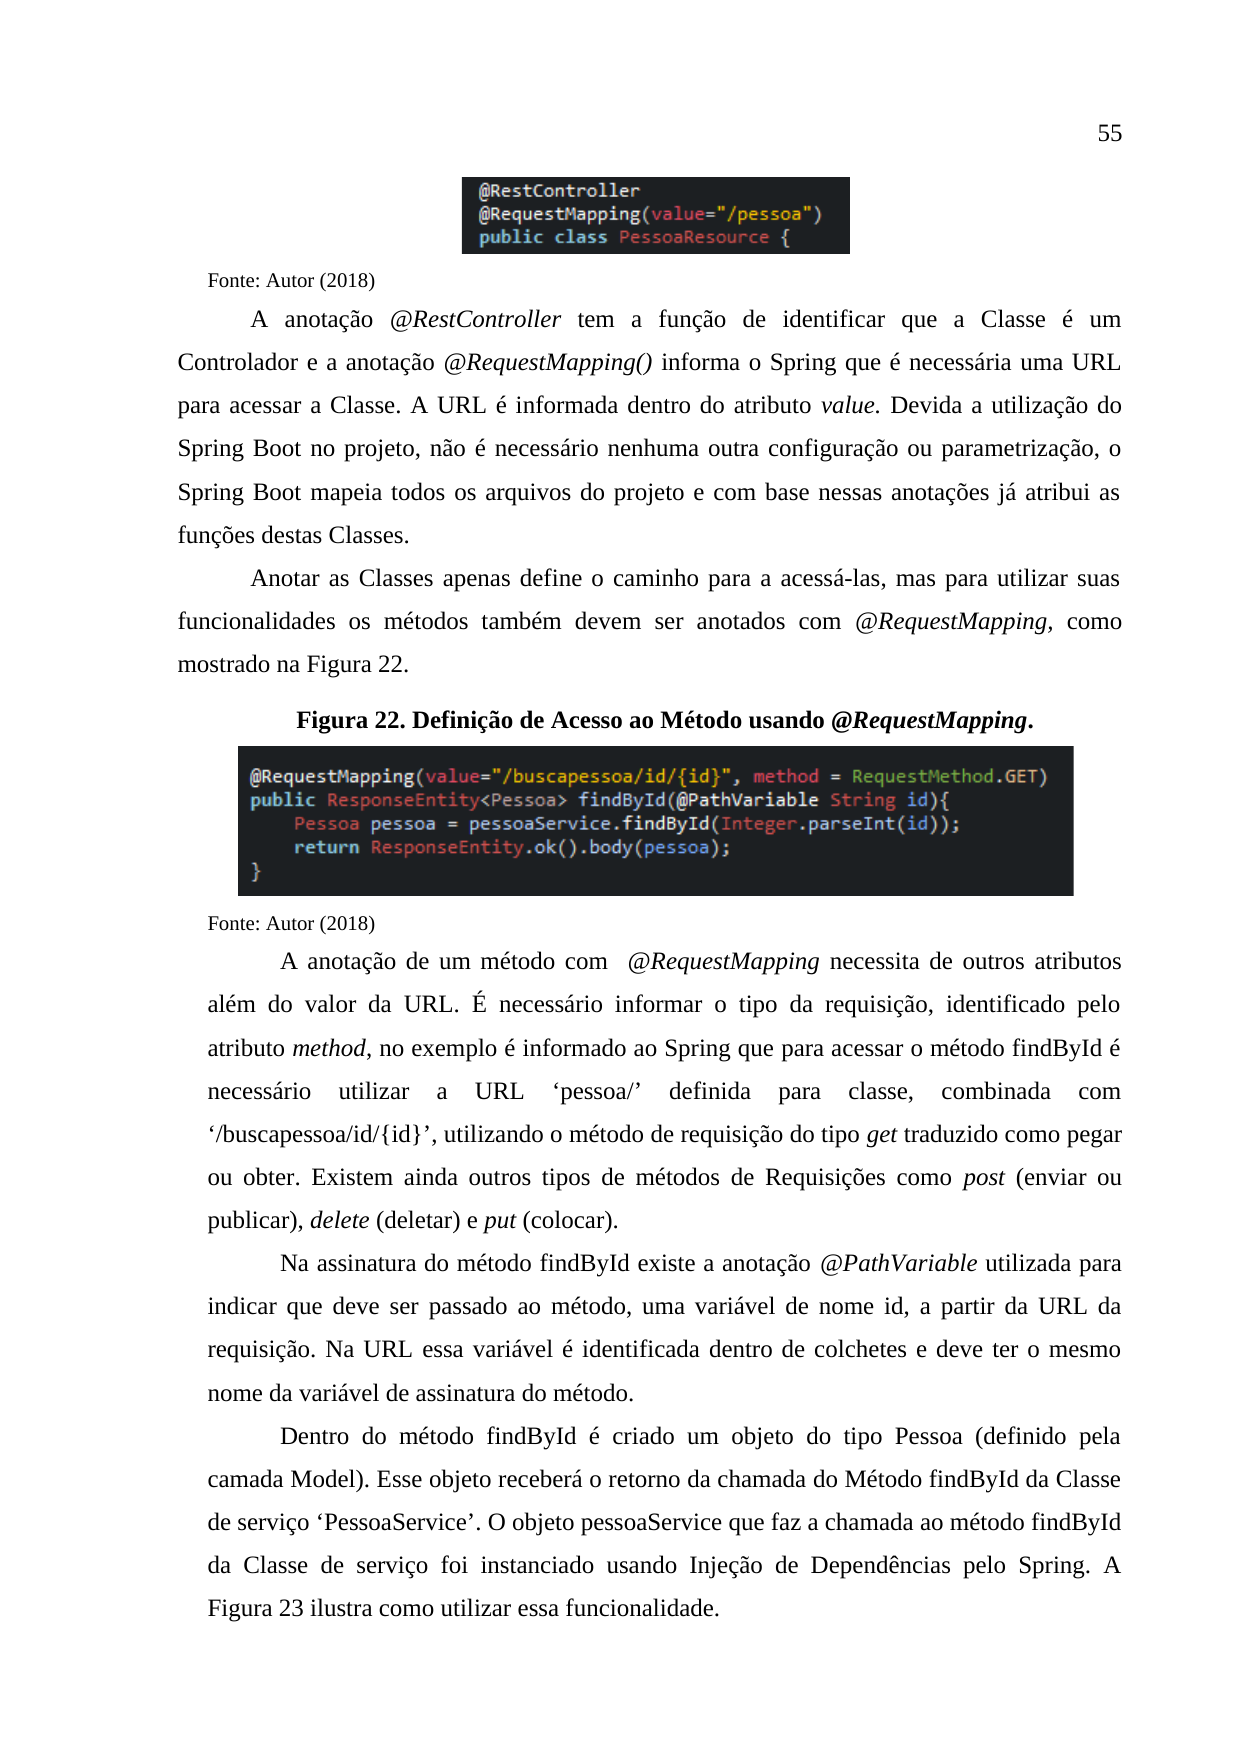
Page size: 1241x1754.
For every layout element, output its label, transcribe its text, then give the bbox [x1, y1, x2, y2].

text Dentro do método findById é criado um objeto do tipo Pessoa (definido pela camada Model). Esse objeto receberá o retorno da chamada do Método findById da Classe de serviço ‘PessoaService’. O objeto pessoaService que faz a chamada ao método findById da Classe de serviço foi instanciado usando Injeção de Dependências pelo Spring. A Figura 23 ilustra como utilizar essa funcionalidade. [207, 1421, 1122, 1622]
text Fonte: Autor (2018) [207, 268, 1122, 292]
picture [238, 746, 1074, 896]
text Fonte: Autor (2018) [207, 910, 1122, 934]
picture [461, 177, 850, 254]
text Figura 22. Definição de Acesso ao Método usando @RequestMapping. [207, 705, 1122, 733]
text Na assinatura do método findById existe a anotação @PathVariable utilizada para indicar que deve ser passado ao método, uma variável de nome id, a partir da URL da requisição. Na URL essa variável é identificada dentro de colchetes e deve ter o mesmo nome da variável de assinatura do método. [207, 1248, 1122, 1406]
text A anotação de um método com @RequestMapping necessita de outros atributos além do valor da URL. É necessário informar o tipo da requisição, identificado pelo atributo method, no exemplo é informado ao Spring que para acessar o método findById é necessário utilizar a URL ‘pessoa/’ definida para classe, combinada com ‘/buscapessoa/id/{id}’, utilizando o método de requisição do tipo get traduzido como pegar ou obter. Existem ainda outros tipos de métodos de Requisições como post (enviar ou publicar), delete (deletar) e put (colocar). [207, 946, 1122, 1234]
text A anotação @RestController tem a função de identificar que a Classe é um Controlador e a anotação @RequestMapping() informa o Spring que é necessária uma URL para acessar a Classe. A URL é informada dentro do atributo value. Devida a utilização do Spring Boot no projeto, não é necessário nenhuma outra configuração ou parametrização, o Spring Boot mapeia todos os arquivos do projeto e com base nessas anotações já atribui as funções destas Classes. [177, 304, 1122, 548]
text Anotar as Classes apenas define o caminho para a acessá-las, mas para utilizar suas funcionalidades os métodos também devem ser anotados com @RequestMapping, como mostrado na Figura 22. [177, 563, 1122, 678]
